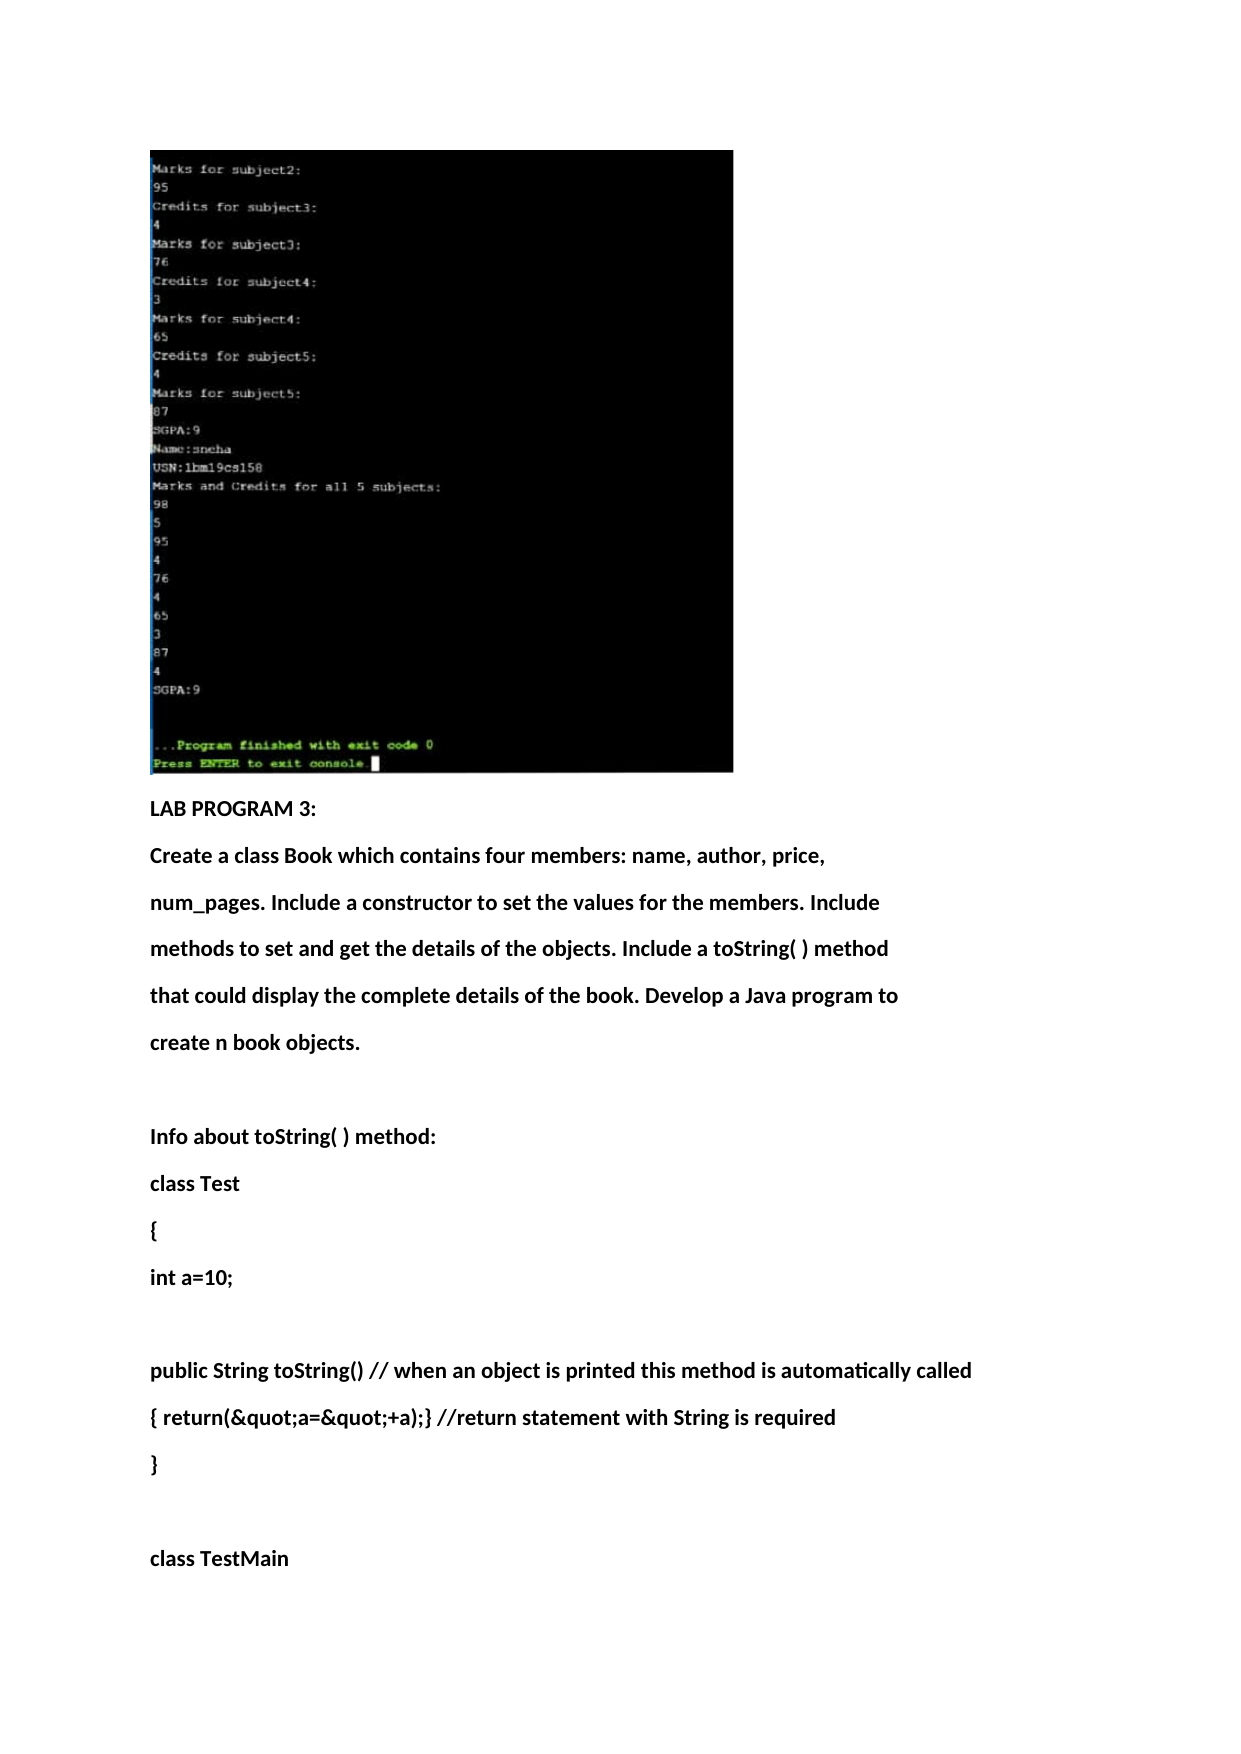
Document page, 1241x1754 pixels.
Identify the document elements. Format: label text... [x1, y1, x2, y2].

text } [150, 1450, 1090, 1478]
picture [150, 150, 734, 775]
text class Test [150, 1169, 1090, 1197]
text class TestMain [150, 1544, 1090, 1572]
text int a=10; [150, 1263, 1090, 1291]
text LAB PROGRAM 3: [150, 794, 1090, 822]
text public String toString() // when an object is printed this method is automatically called [150, 1356, 1090, 1384]
text Info about toString( ) method: [150, 1122, 1090, 1150]
text create n book objects. [150, 1028, 1090, 1056]
text methods to set and get the details of the objects. Include a toString( ) method [150, 934, 1090, 962]
text { return(&quot;a=&quot;+a);} //return statement with String is required [150, 1403, 1090, 1431]
text num_pages. Include a constructor to set the values for the members. Include [150, 888, 1090, 916]
text that could display the complete details of the book. Develop a Java program to [150, 981, 1090, 1009]
text { [150, 1216, 1090, 1244]
text Create a class Book which contains four members: name, author, price, [150, 841, 1090, 869]
